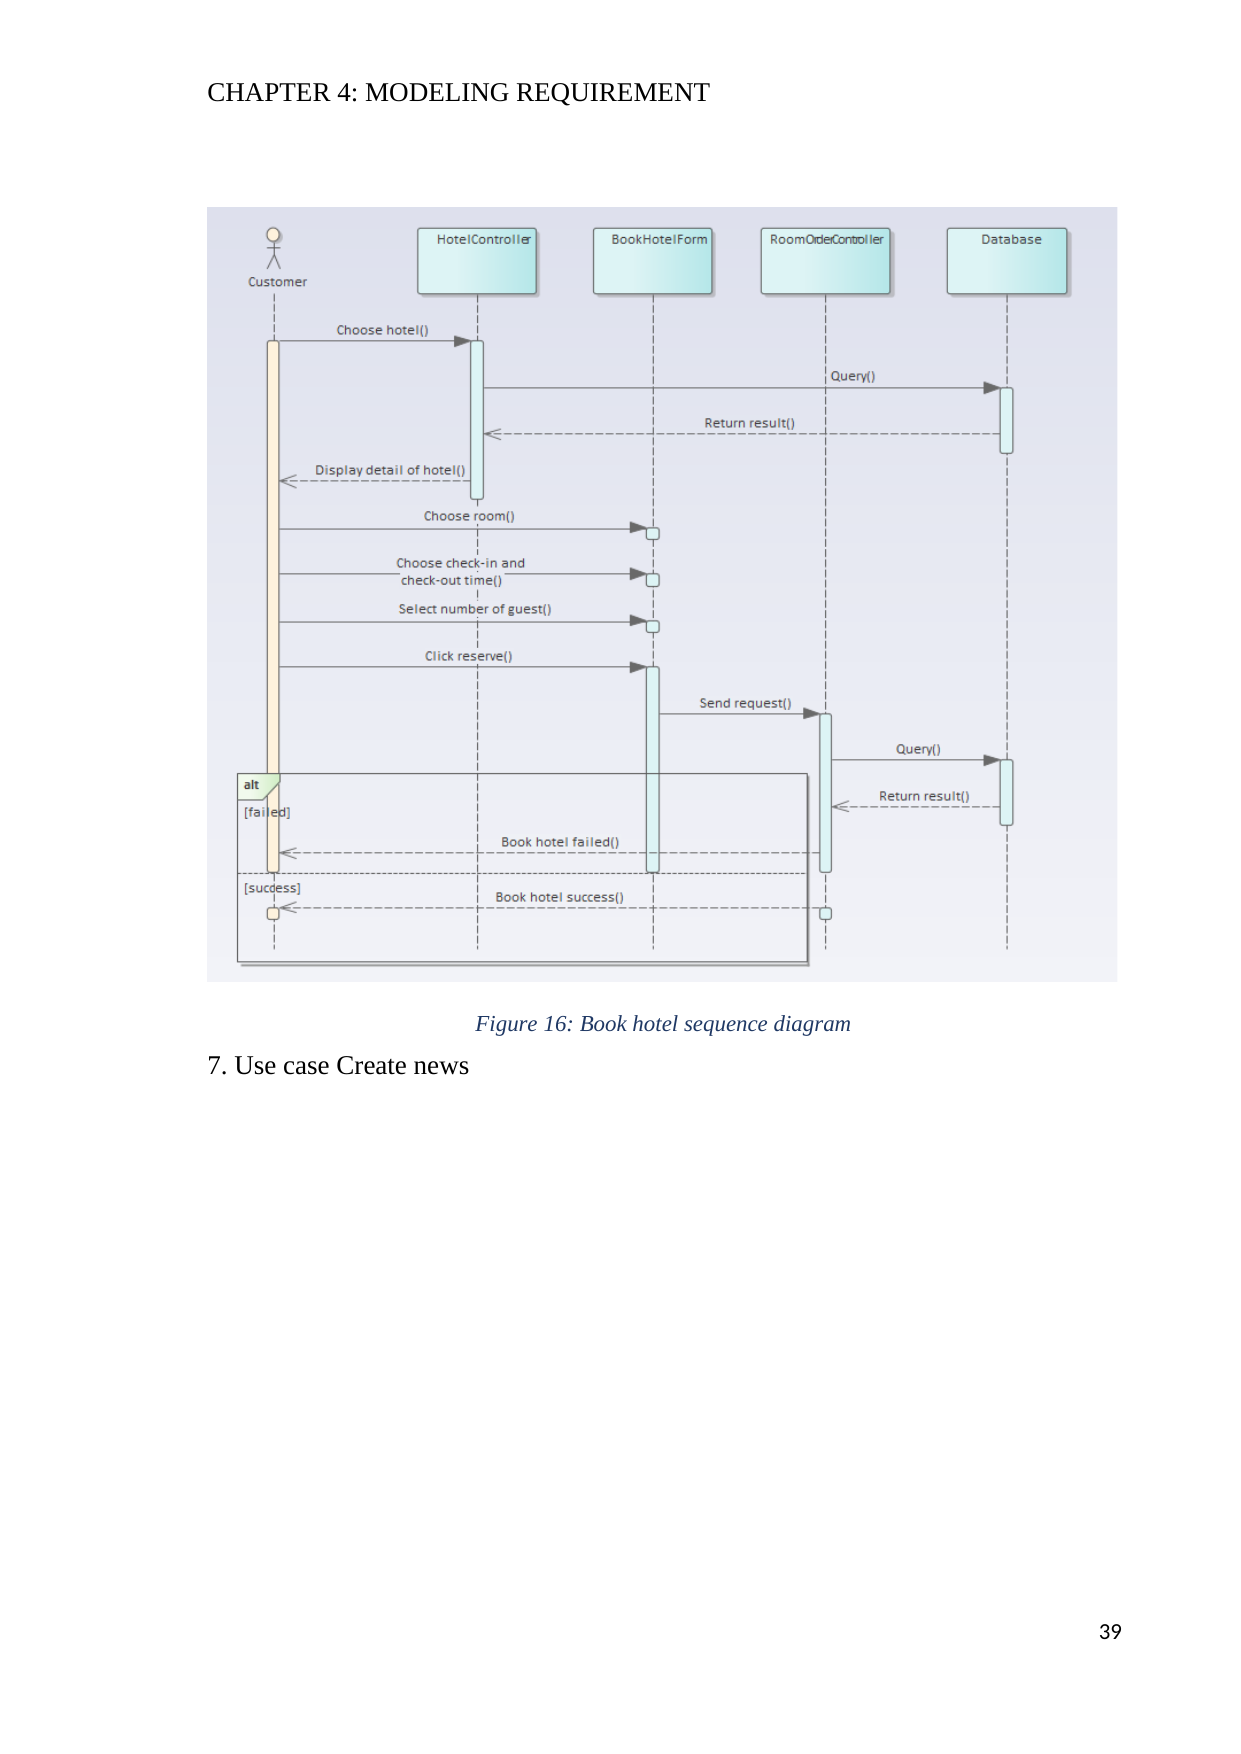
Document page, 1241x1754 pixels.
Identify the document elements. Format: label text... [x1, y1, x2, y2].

text Figure 16: Book hotel sequence diagram [207, 1010, 1122, 1036]
text 7. Use case Create news [207, 1049, 1049, 1080]
picture [207, 207, 1118, 982]
